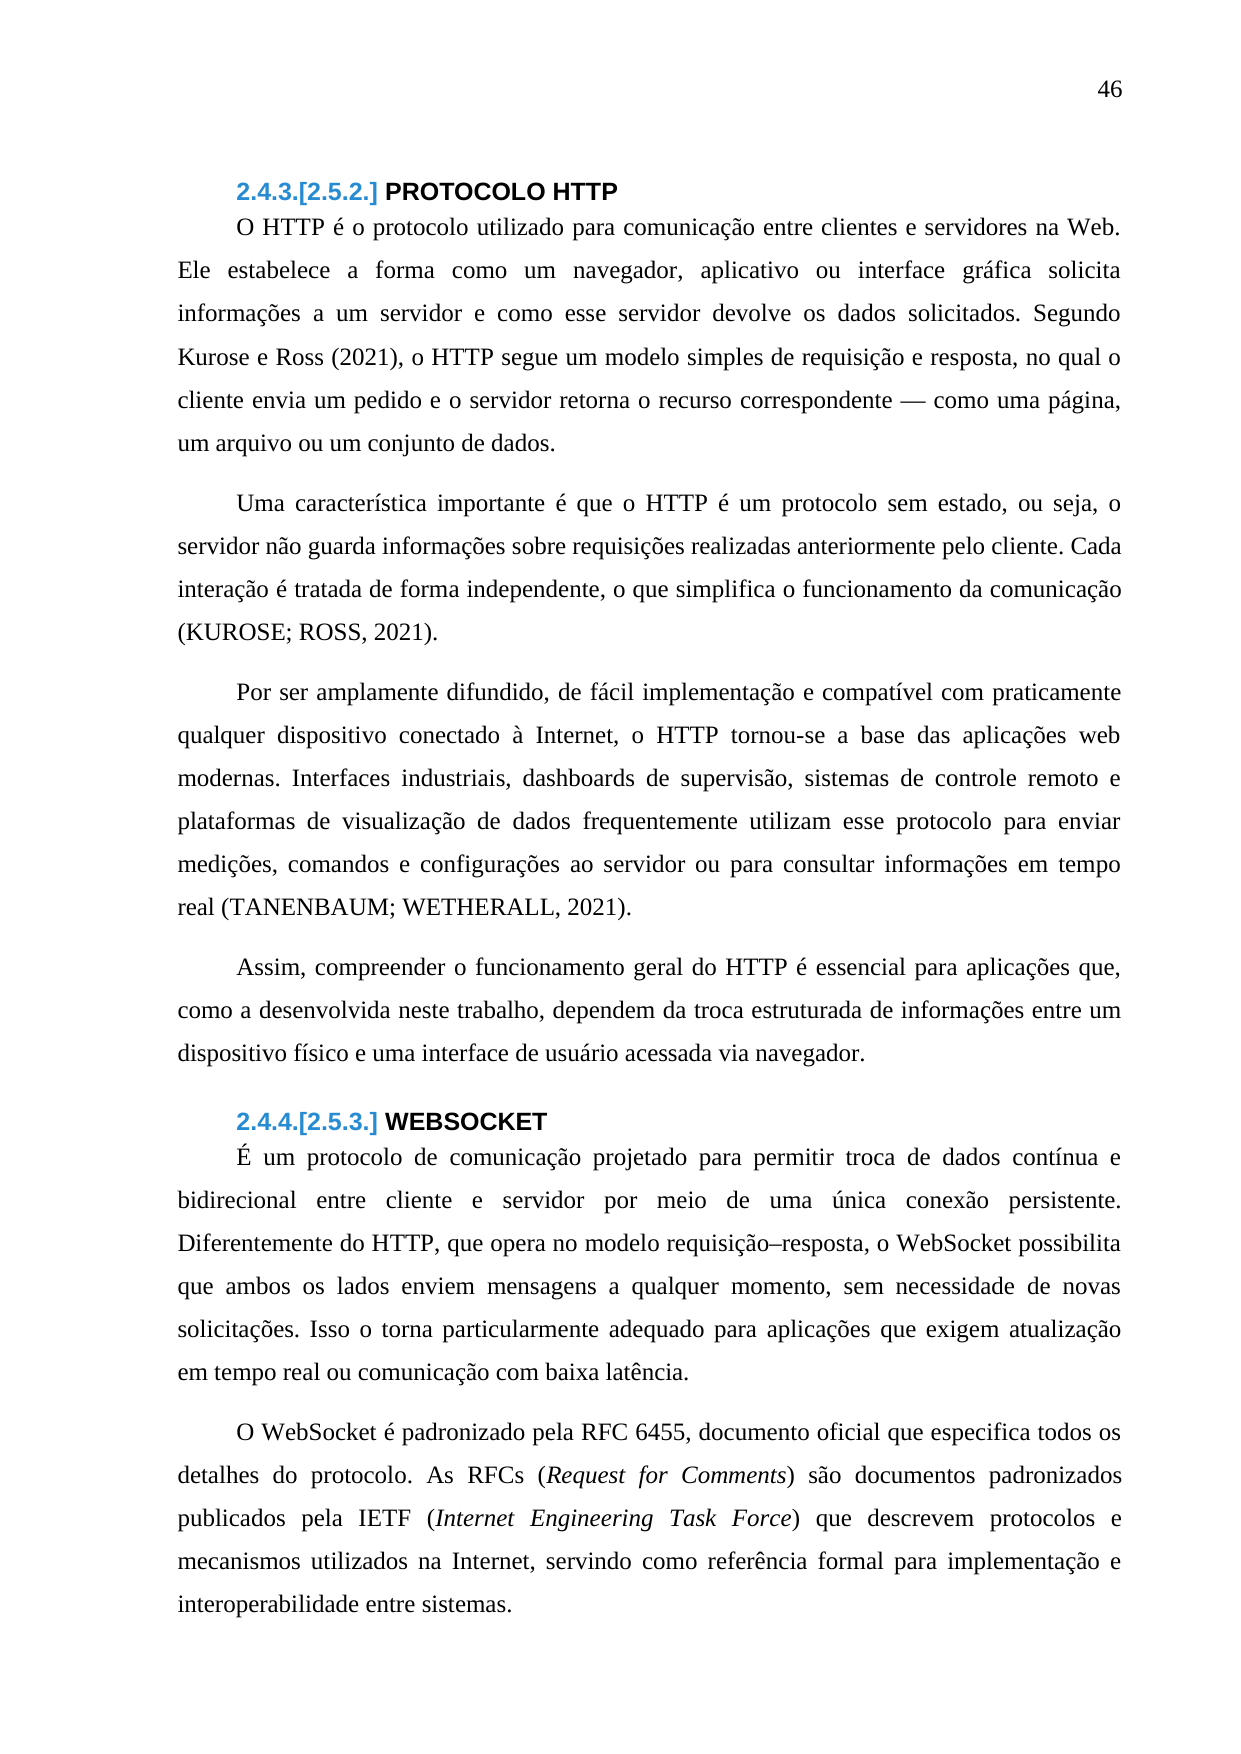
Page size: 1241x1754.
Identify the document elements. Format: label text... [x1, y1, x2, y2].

text WebSocket [236, 1107, 1122, 1135]
text Uma característica importante é que o HTTP é um protocolo sem estado, ou seja, o servidor não guarda informações sobre requisições realizadas anteriormente pelo cliente. Cada interação é tratada de forma independente, o que simplifica o funcionamento da comunicação (KUROSE; ROSS, 2021). [177, 488, 1122, 646]
text Protocolo HTTP [236, 177, 1122, 206]
text Por ser amplamente difundido, de fácil implementação e compatível com praticamente qualquer dispositivo conectado à Internet, o HTTP tornou-se a base das aplicações web modernas. Interfaces industriais, dashboards de supervisão, sistemas de controle remoto e plataformas de visualização de dados frequentemente utilizam esse protocolo para enviar medições, comandos e configurações ao servidor ou para consultar informações em tempo real (TANENBAUM; WETHERALL, 2021). [177, 677, 1122, 921]
text O HTTP é o protocolo utilizado para comunicação entre clientes e servidores na Web. Ele estabelece a forma como um navegador, aplicativo ou interface gráfica solicita informações a um servidor e como esse servidor devolve os dados solicitados. Segundo Kurose e Ross (2021), o HTTP segue um modelo simples de requisição e resposta, no qual o cliente envia um pedido e o servidor retorna o recurso correspondente — como uma página, um arquivo ou um conjunto de dados. [177, 212, 1122, 457]
text É um protocolo de comunicação projetado para permitir troca de dados contínua e bidirecional entre cliente e servidor por meio de uma única conexão persistente. Diferentemente do HTTP, que opera no modelo requisição–resposta, o WebSocket possibilita que ambos os lados enviem mensagens a qualquer momento, sem necessidade de novas solicitações. Isso o torna particularmente adequado para aplicações que exigem atualização em tempo real ou comunicação com baixa latência. [177, 1142, 1122, 1386]
text Assim, compreender o funcionamento geral do HTTP é essencial para aplicações que, como a desenvolvida neste trabalho, dependem da troca estruturada de informações entre um dispositivo físico e uma interface de usuário acessada via navegador. [177, 952, 1122, 1067]
text O WebSocket é padronizado pela RFC 6455, documento oficial que especifica todos os detalhes do protocolo. As RFCs (Request for Comments) são documentos padronizados publicados pela IETF (Internet Engineering Task Force) que descrevem protocolos e mecanismos utilizados na Internet, servindo como referência formal para implementação e interoperabilidade entre sistemas. [177, 1417, 1122, 1618]
